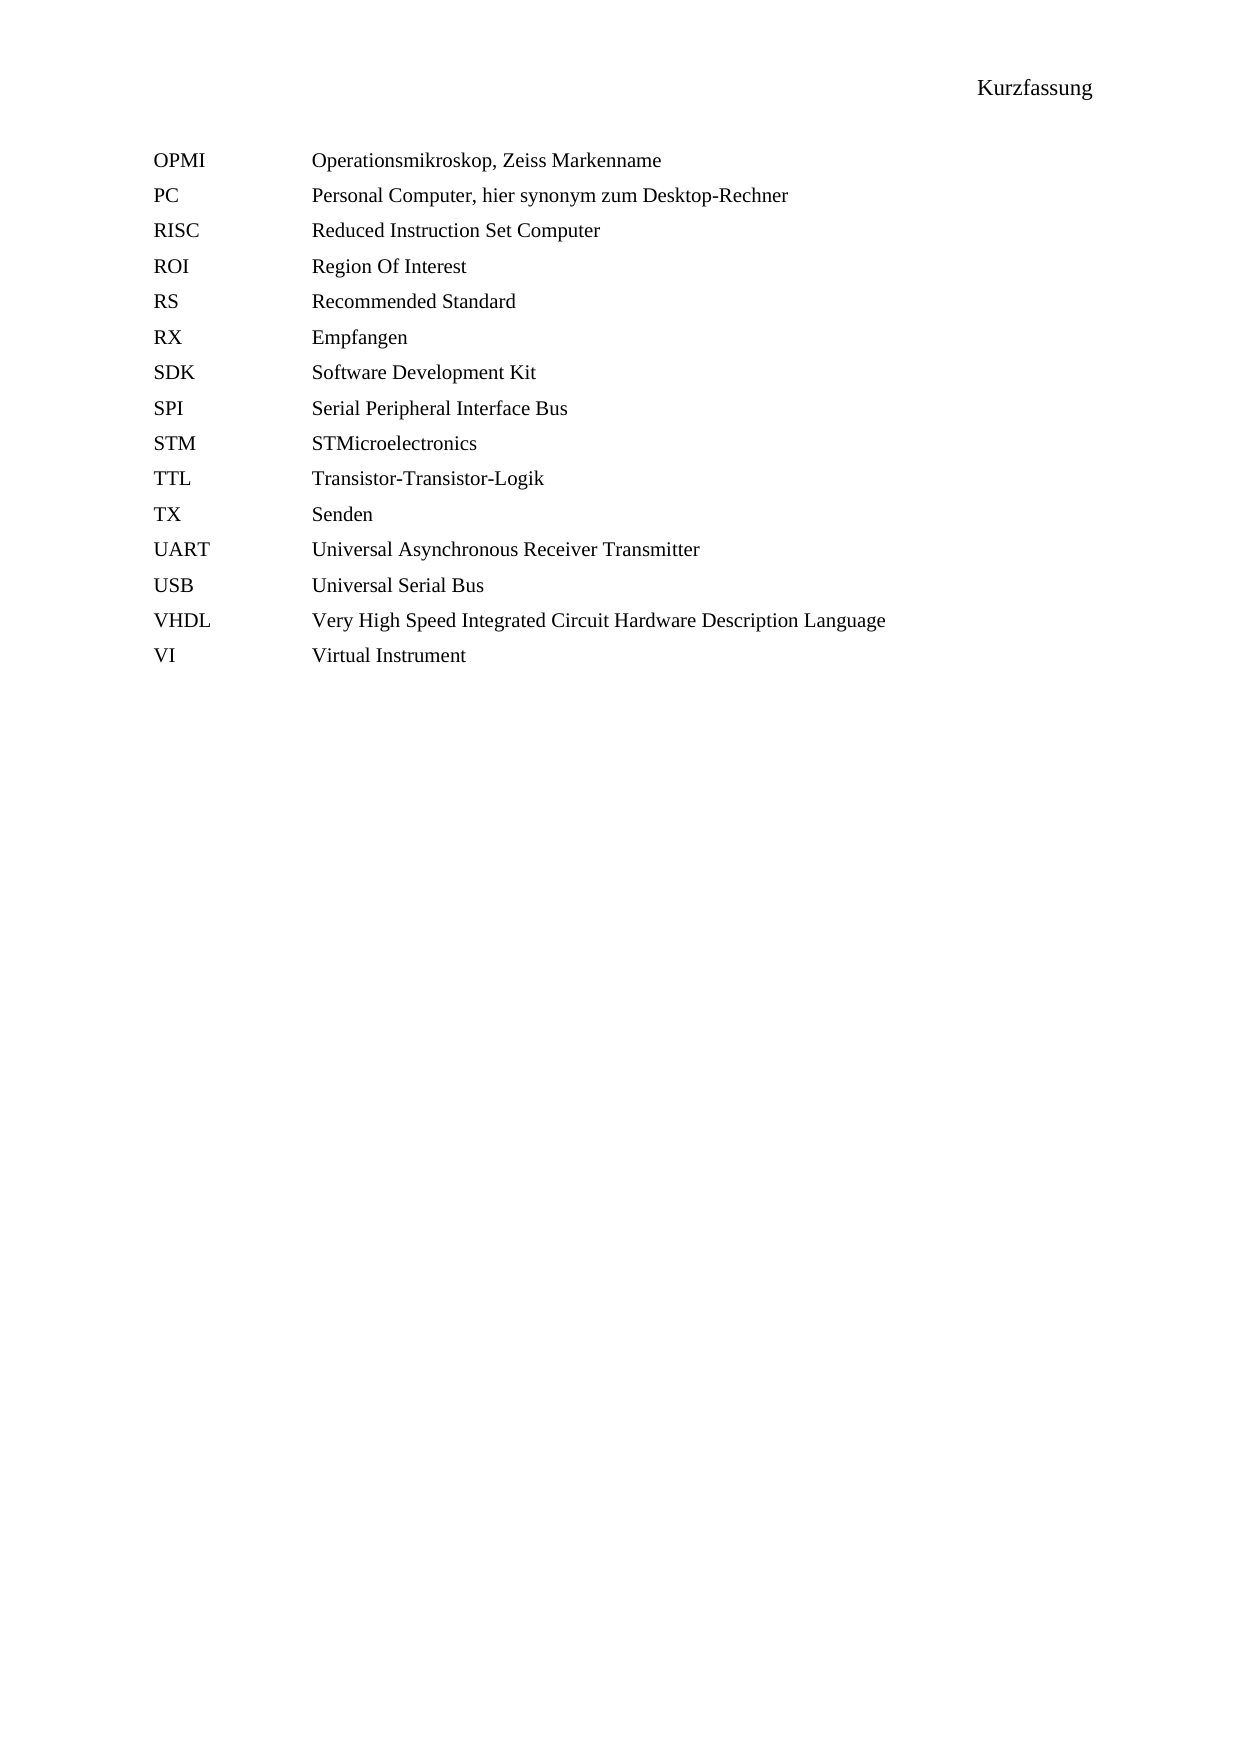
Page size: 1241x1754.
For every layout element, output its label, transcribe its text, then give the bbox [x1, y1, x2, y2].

table_cell Recommended Standard [304, 289, 1019, 325]
table_cell Region Of Interest [304, 254, 1019, 289]
table_cell Very High Speed Integrated Circuit Hardware Description Language [304, 608, 1019, 643]
table_cell Universal Asynchronous Receiver Transmitter [304, 537, 1019, 573]
table_cell SDK [146, 360, 304, 396]
table_cell Software Development Kit [304, 360, 1019, 396]
table_cell RISC [146, 219, 304, 254]
table_cell Serial Peripheral Interface Bus [304, 396, 1019, 431]
table_cell TTL [146, 466, 304, 502]
table_cell Empfangen [304, 325, 1019, 360]
table_cell Operationsmikroskop, Zeiss Markenname [304, 148, 1019, 183]
table_cell RX [146, 325, 304, 360]
table_cell ROI [146, 254, 304, 289]
table_cell Reduced Instruction Set Computer [304, 219, 1019, 254]
table_cell VHDL [146, 608, 304, 643]
table_cell VI [146, 644, 304, 679]
table_cell TX [146, 502, 304, 537]
table_cell SPI [146, 396, 304, 431]
table_cell Senden [304, 502, 1019, 537]
table_cell OPMI [146, 148, 304, 183]
table_cell STM [146, 431, 304, 466]
table_cell Virtual Instrument [304, 644, 1019, 679]
table_cell Transistor-Transistor-Logik [304, 466, 1019, 502]
table_cell UART [146, 537, 304, 573]
table_cell Universal Serial Bus [304, 573, 1019, 608]
table_cell PC [146, 183, 304, 218]
table_cell RS [146, 289, 304, 325]
table_cell USB [146, 573, 304, 608]
table_cell Personal Computer, hier synonym zum Desktop-Rechner [304, 183, 1019, 218]
table_cell STMicroelectronics [304, 431, 1019, 466]
